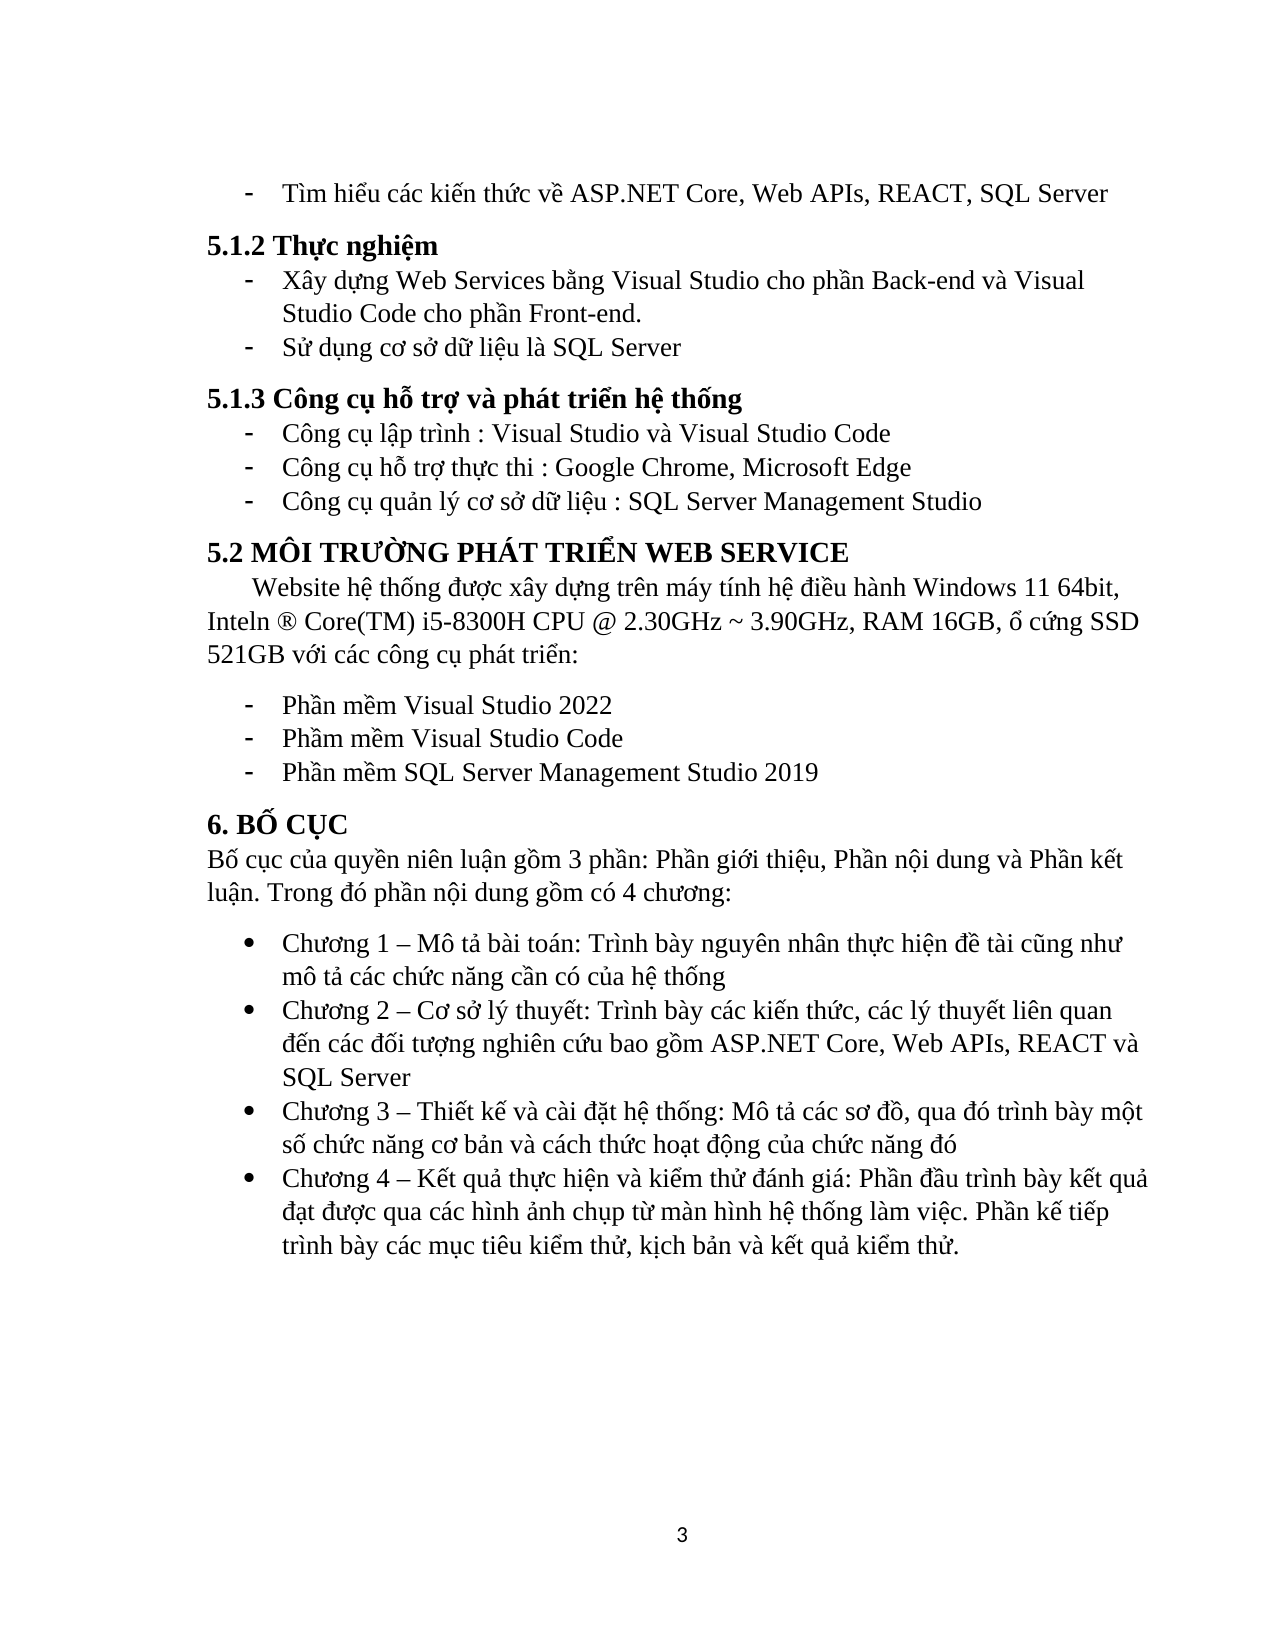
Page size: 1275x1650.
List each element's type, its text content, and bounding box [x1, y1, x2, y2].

list Phầm mềm Visual Studio Code [244, 723, 1157, 754]
list Sử dụng cơ sở dữ liệu là SQL Server [244, 331, 1157, 362]
list Phần mềm Visual Studio 2022 [244, 689, 1157, 720]
subtitle 5.1.2 Thực nghiệm [207, 228, 1157, 261]
list Chương 2 – Cơ sở lý thuyết: Trình bày các kiến thức, các lý thuyết liên quan đến các đối tượng nghiên cứu bao gồm ASP.NET Core, Web APIs, REACT và SQL Server [244, 994, 1157, 1092]
list Công cụ lập trình : Visual Studio và Visual Studio Code [244, 417, 1157, 449]
text Bố cục của quyền niên luận gồm 3 phần: Phần giới thiệu, Phần nội dung và Phần kết luận. Trong đó phần nội dung gồm có 4 chương: [207, 843, 1157, 908]
list Chương 4 – Kết quả thực hiện và kiểm thử đánh giá: Phần đầu trình bày kết quả đạt được qua các hình ảnh chụp từ màn hình hệ thống làm việc. Phần kế tiếp trình bày các mục tiêu kiểm thử, kịch bản và kết quả kiểm thử. [244, 1162, 1157, 1260]
list Chương 3 – Thiết kế và cài đặt hệ thống: Mô tả các sơ đồ, qua đó trình bày một số chức năng cơ bản và cách thức hoạt động của chức năng đó [244, 1094, 1157, 1159]
list Tìm hiểu các kiến thức về ASP.NET Core, Web APIs, REACT, SQL Server [244, 177, 1157, 208]
list Xây dựng Web Services bằng Visual Studio cho phần Back-end và Visual Studio Code cho phần Front-end. [244, 264, 1157, 328]
list Công cụ quản lý cơ sở dữ liệu : SQL Server Management Studio [244, 485, 1157, 516]
subtitle 5.2 MÔI TRƯỜNG PHÁT TRIỂN WEB SERVICE [207, 535, 1157, 569]
subtitle 6. BỐ CỤC [207, 807, 1157, 840]
text Website hệ thống được xây dựng trên máy tính hệ điều hành Windows 11 64bit, Inteln ® Core(TM) i5-8300H CPU @ 2.30GHz ~ 3.90GHz, RAM 16GB, ổ cứng SSD 521GB với các công cụ phát triển: [207, 572, 1157, 670]
list Chương 1 – Mô tả bài toán: Trình bày nguyên nhân thực hiện đề tài cũng như mô tả các chức năng cần có của hệ thống [244, 927, 1157, 991]
list Phần mềm SQL Server Management Studio 2019 [244, 756, 1157, 788]
list Công cụ hỗ trợ thực thi : Google Chrome, Microsoft Edge [244, 451, 1157, 482]
subtitle 5.1.3 Công cụ hỗ trợ và phát triển hệ thống [207, 381, 1157, 415]
